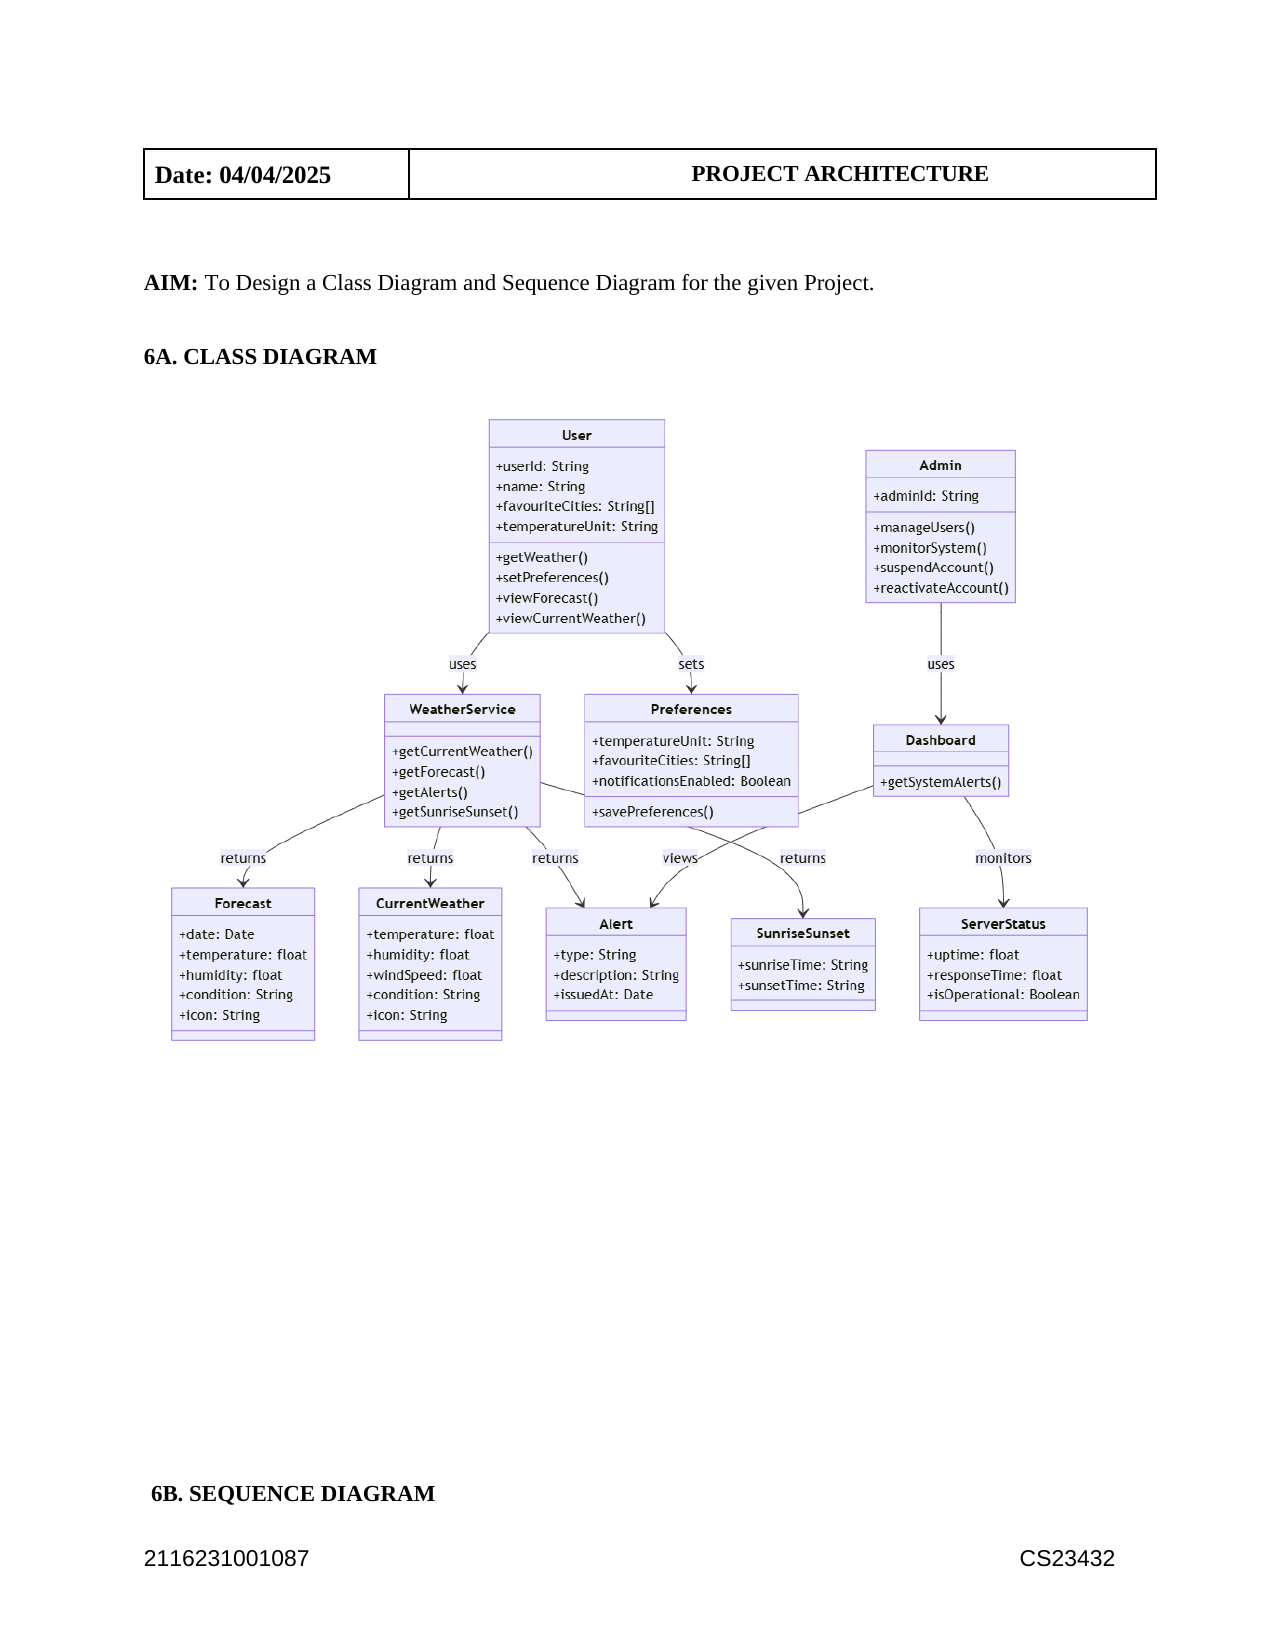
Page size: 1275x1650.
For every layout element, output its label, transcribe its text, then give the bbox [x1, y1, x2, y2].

text 6B. SEQUENCE DIAGRAM [151, 1480, 1142, 1506]
text 6A. CLASS DIAGRAM [144, 347, 1142, 369]
text AIM: To Design a Class Diagram and Sequence Diagram for the given Project. [144, 273, 1142, 294]
table_cell Date: 04/04/2025 [145, 150, 408, 197]
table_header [410, 150, 1155, 197]
picture [143, 386, 1119, 1051]
